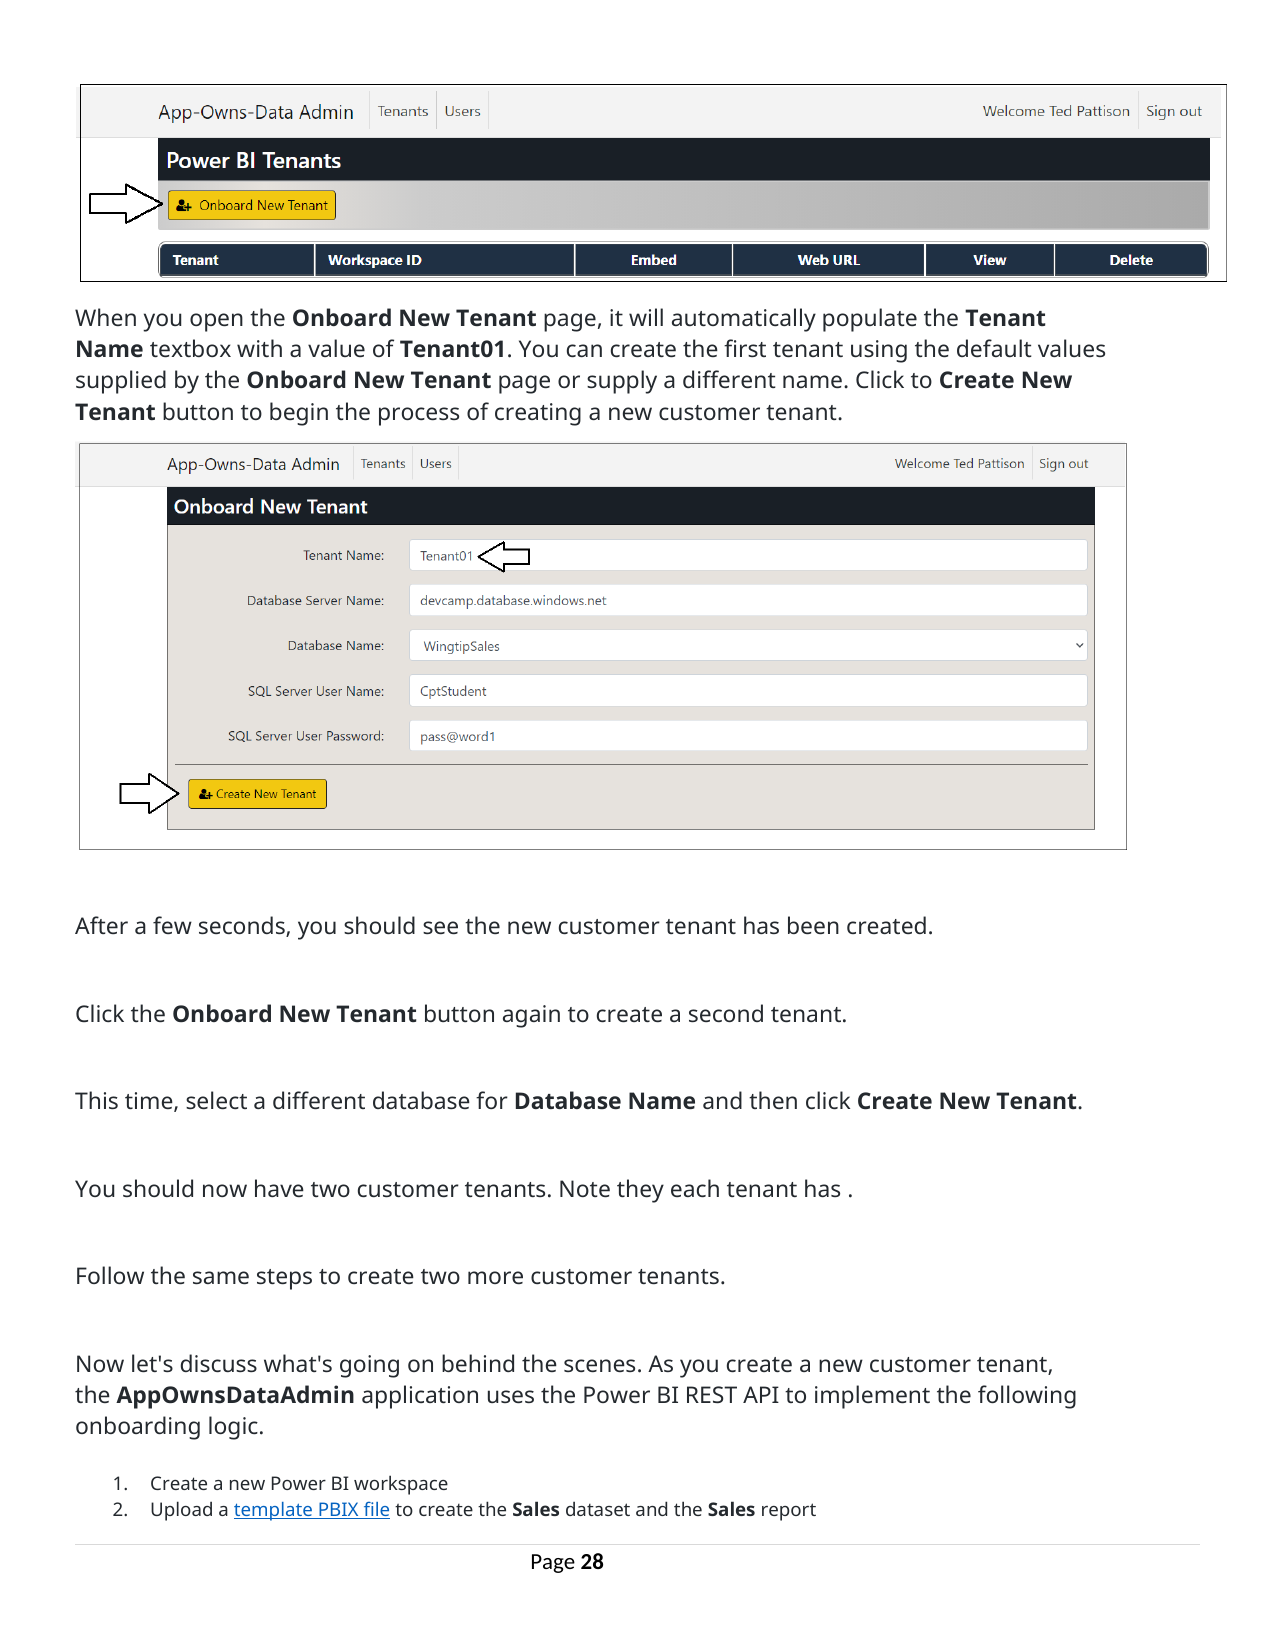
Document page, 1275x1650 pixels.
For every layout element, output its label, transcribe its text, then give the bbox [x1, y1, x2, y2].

text After a few seconds, you should see the new customer tenant has been created. [75, 910, 1200, 942]
text Click the Onboard New Tenant button again to create a second tenant. [75, 998, 1200, 1029]
list Upload a template PBIX file to create the Sales dataset and the Sales report [112, 1496, 1200, 1522]
text This time, select a different database for Database Name and then click Create New Tenant. [75, 1085, 1200, 1117]
picture [75, 75, 1236, 290]
text Follow the same steps to create two more customer tenants. [75, 1260, 1200, 1292]
text You should now have two customer tenants. Note they each tenant has . [75, 1173, 1200, 1204]
text When you open the Onboard New Tenant page, it will automatically populate the Tenant Name textbox with a value of Tenant01. You can create the first tenant using the default values supplied by the Onboard New Tenant page or supply a different name. Click to Create New Tenant button to begin the process of creating a new customer tenant. [75, 302, 1200, 427]
picture [75, 439, 1135, 854]
list Create a new Power BI workspace [112, 1471, 1200, 1496]
text Now let's discuss what's going on behind the scenes. As you create a new customer tenant, the AppOwnsDataAdmin application uses the Power BI REST API to implement the following onboarding logic. [75, 1348, 1200, 1442]
